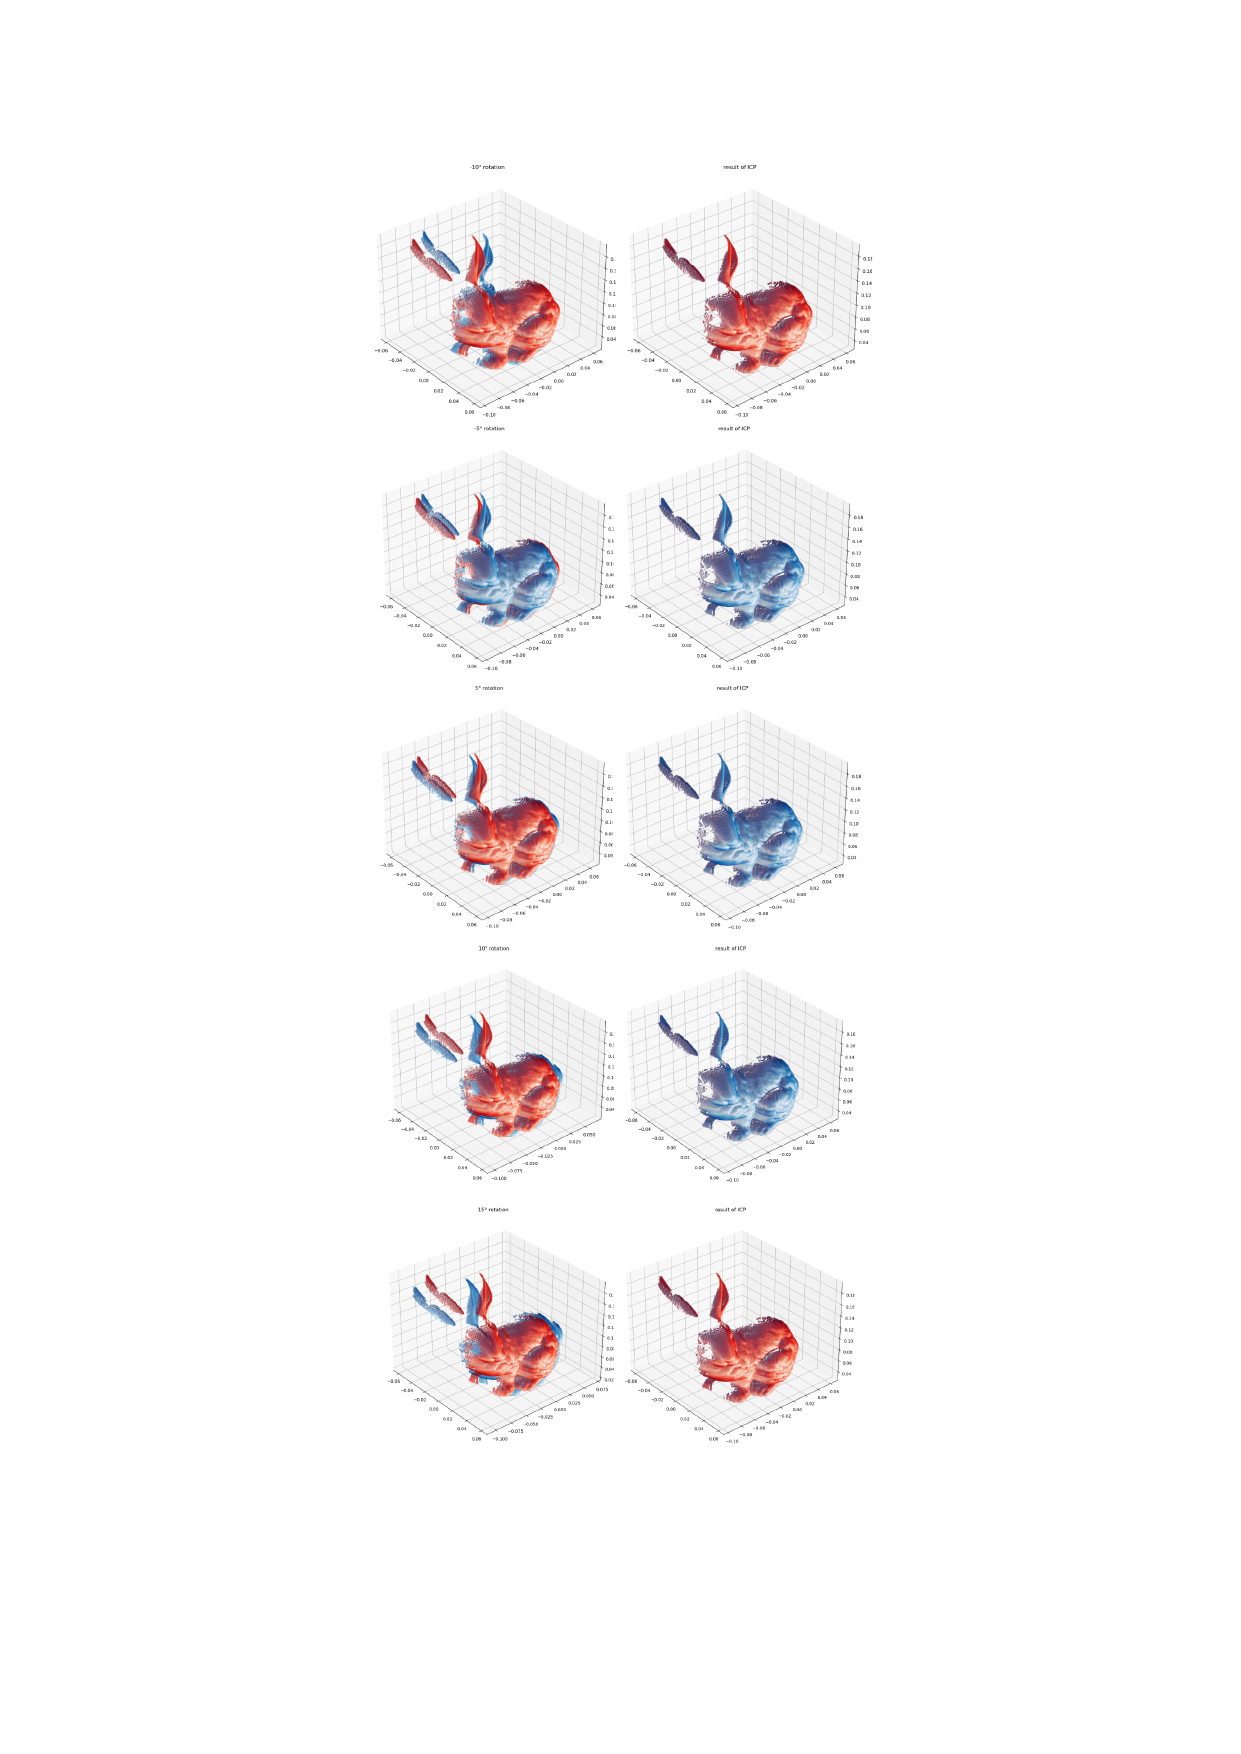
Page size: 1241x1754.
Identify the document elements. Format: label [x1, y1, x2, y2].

picture [384, 942, 856, 1186]
picture [368, 162, 873, 674]
picture [385, 1202, 855, 1447]
picture [378, 682, 862, 933]
